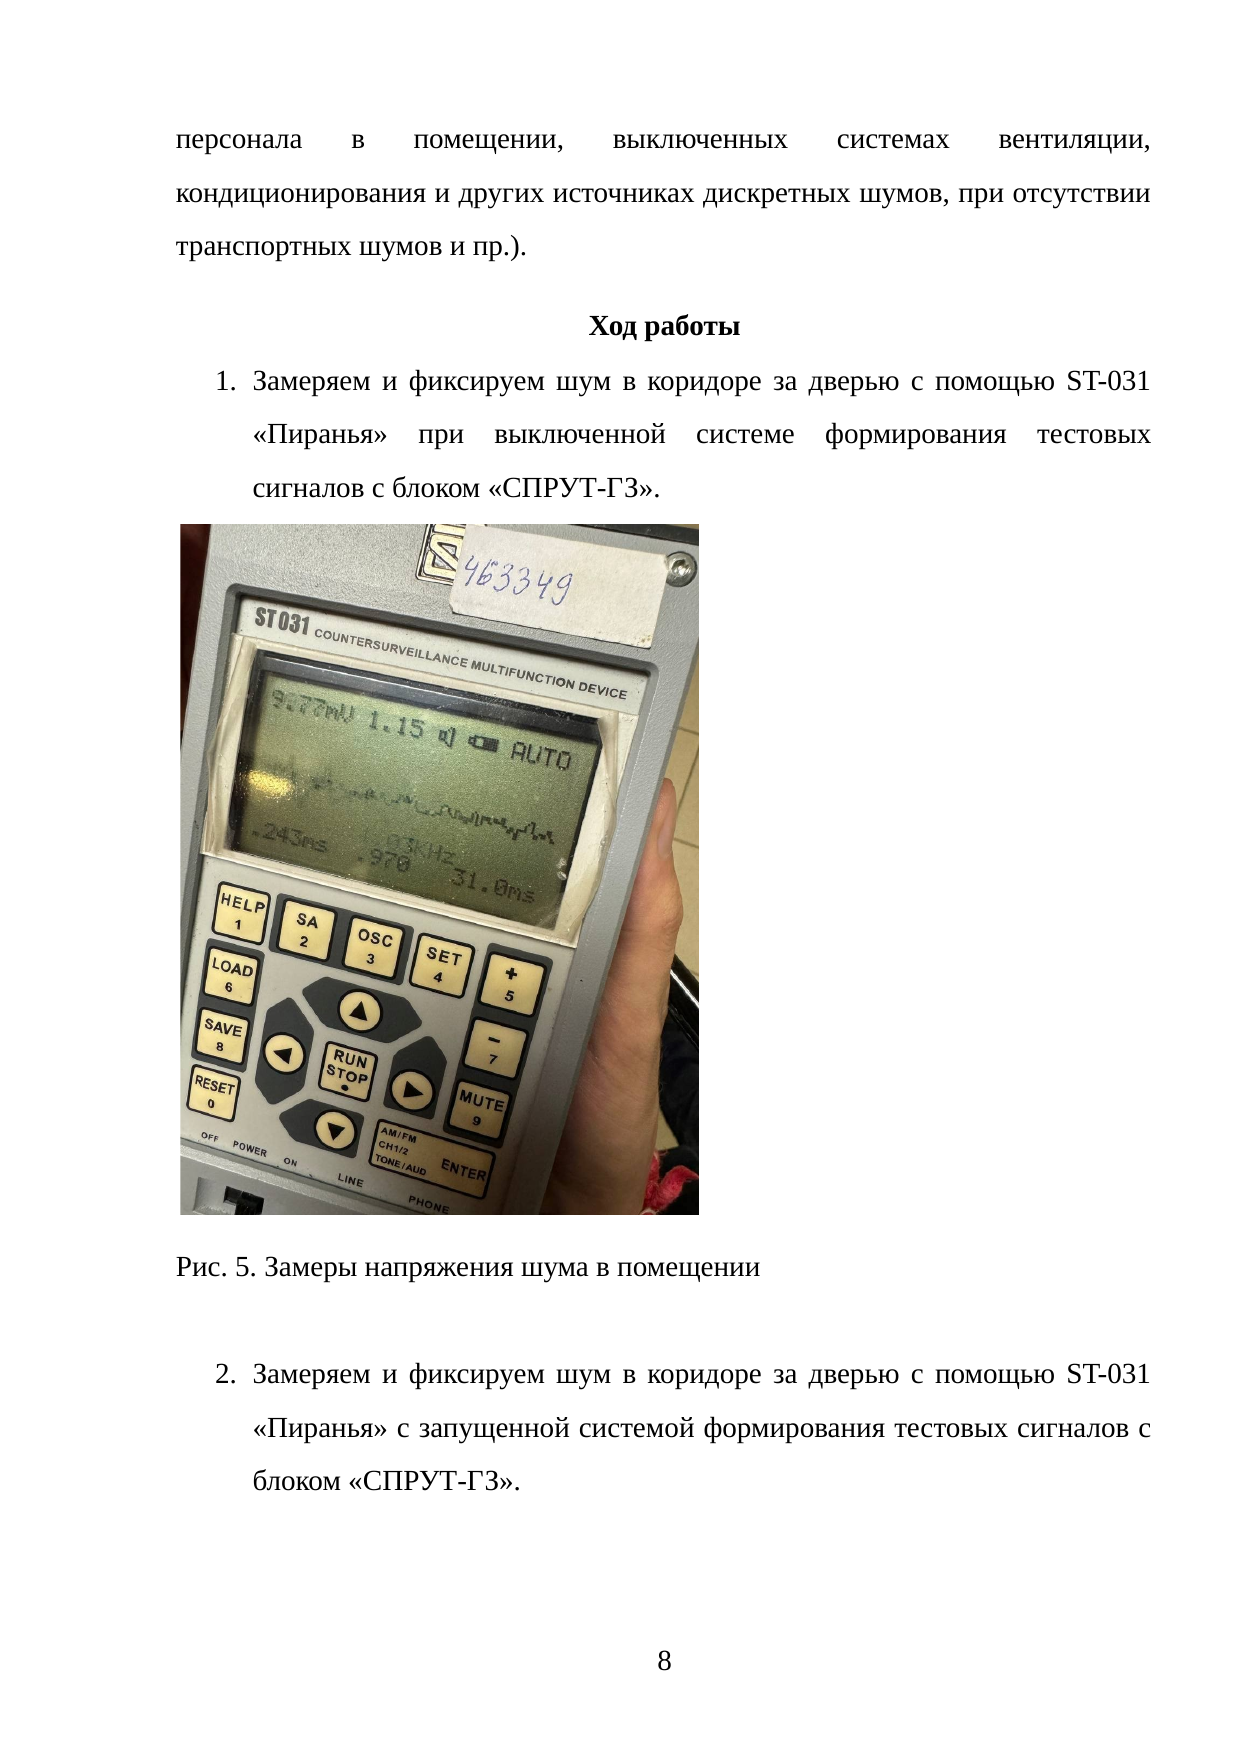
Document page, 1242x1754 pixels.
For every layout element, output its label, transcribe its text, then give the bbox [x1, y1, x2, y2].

picture [180, 524, 699, 1215]
list Замеряем и фиксируем шум в коридоре за дверью с помощью ST-031 «Пиранья» при выключенной системе формирования тестовых сигналов с блоком «СПРУТ-ГЗ». [215, 363, 1152, 503]
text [176, 121, 1152, 262]
subtitle Ход работы [165, 308, 1163, 342]
text Рис. 5. Замеры напряжения шума в помещении [176, 1249, 1152, 1283]
list Замеряем и фиксируем шум в коридоре за дверью с помощью ST-031 «Пиранья» с запущенной системой формирования тестовых сигналов с блоком «СПРУТ-ГЗ». [215, 1356, 1152, 1497]
